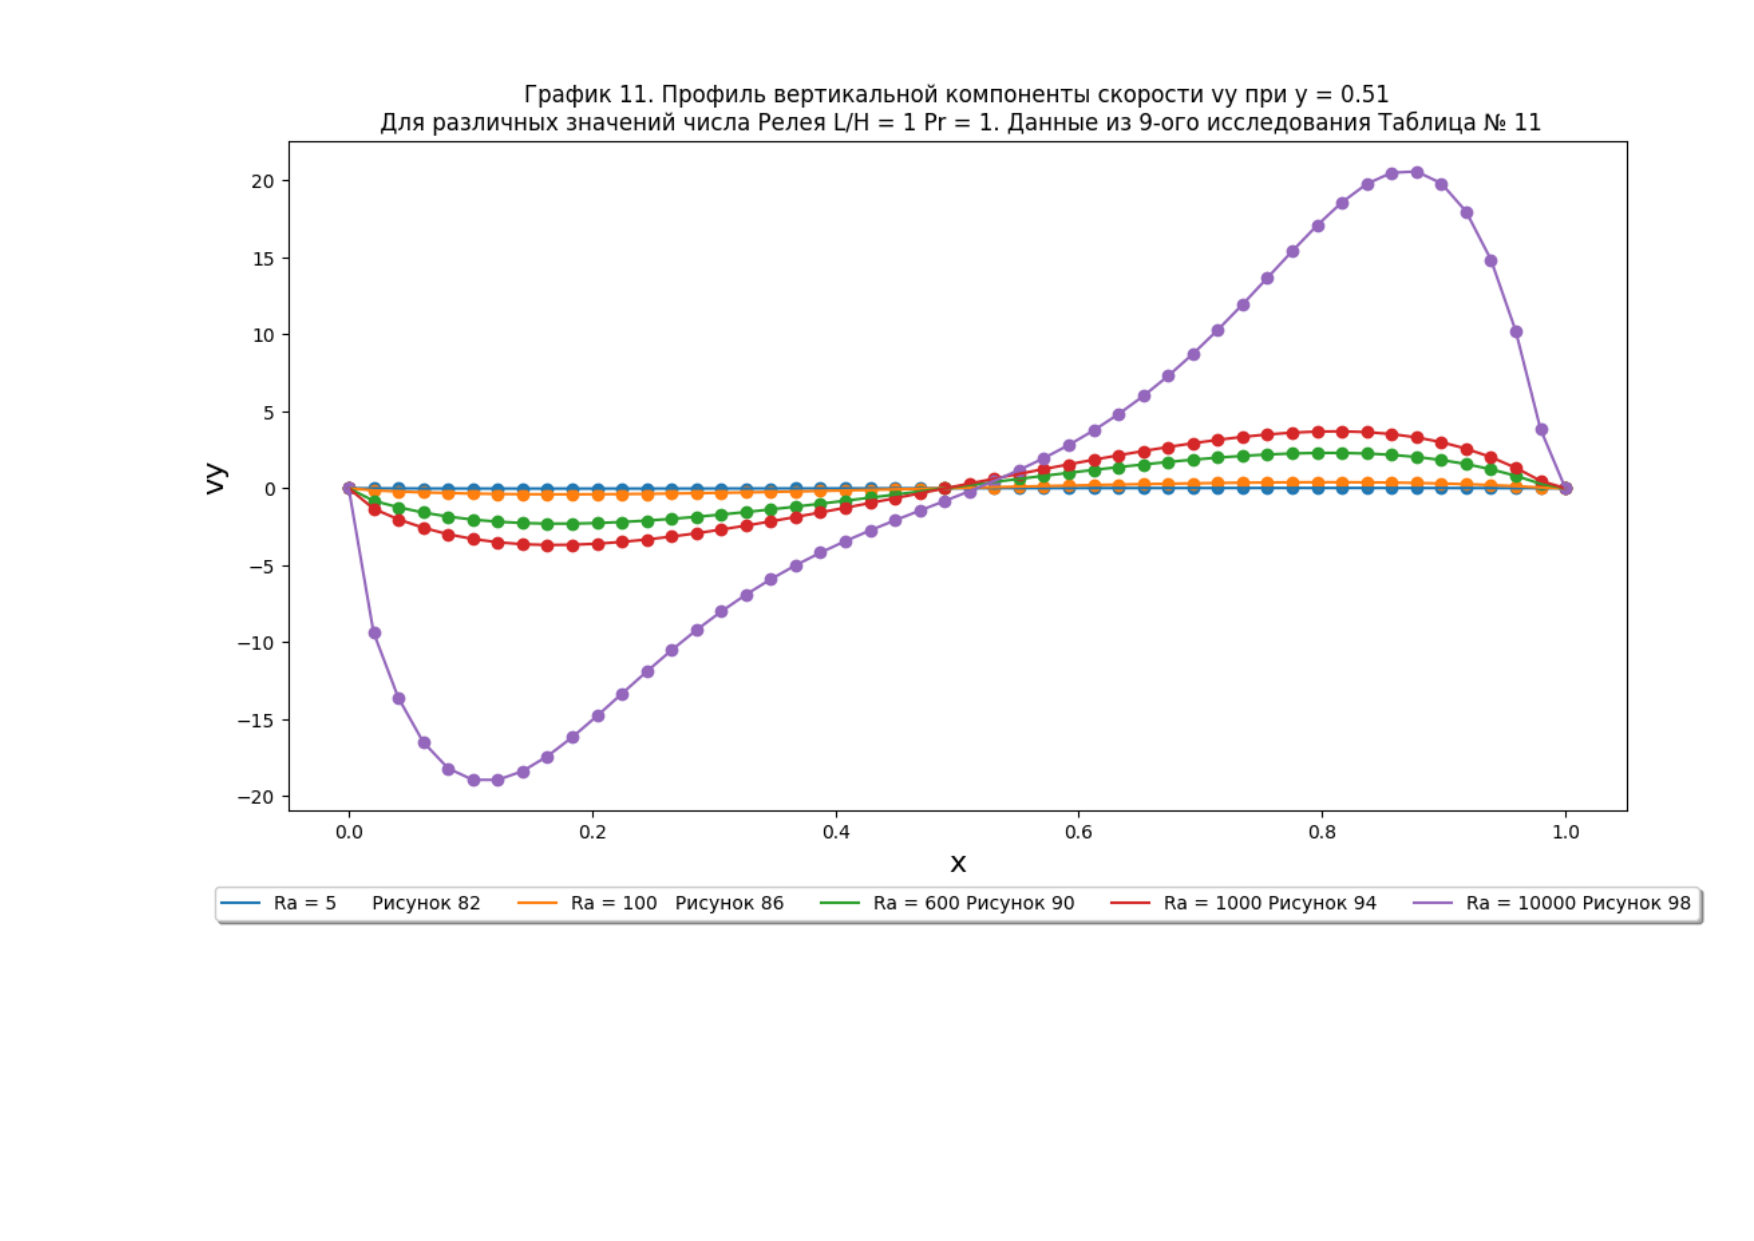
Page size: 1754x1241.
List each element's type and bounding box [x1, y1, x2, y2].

picture [192, 73, 1710, 927]
